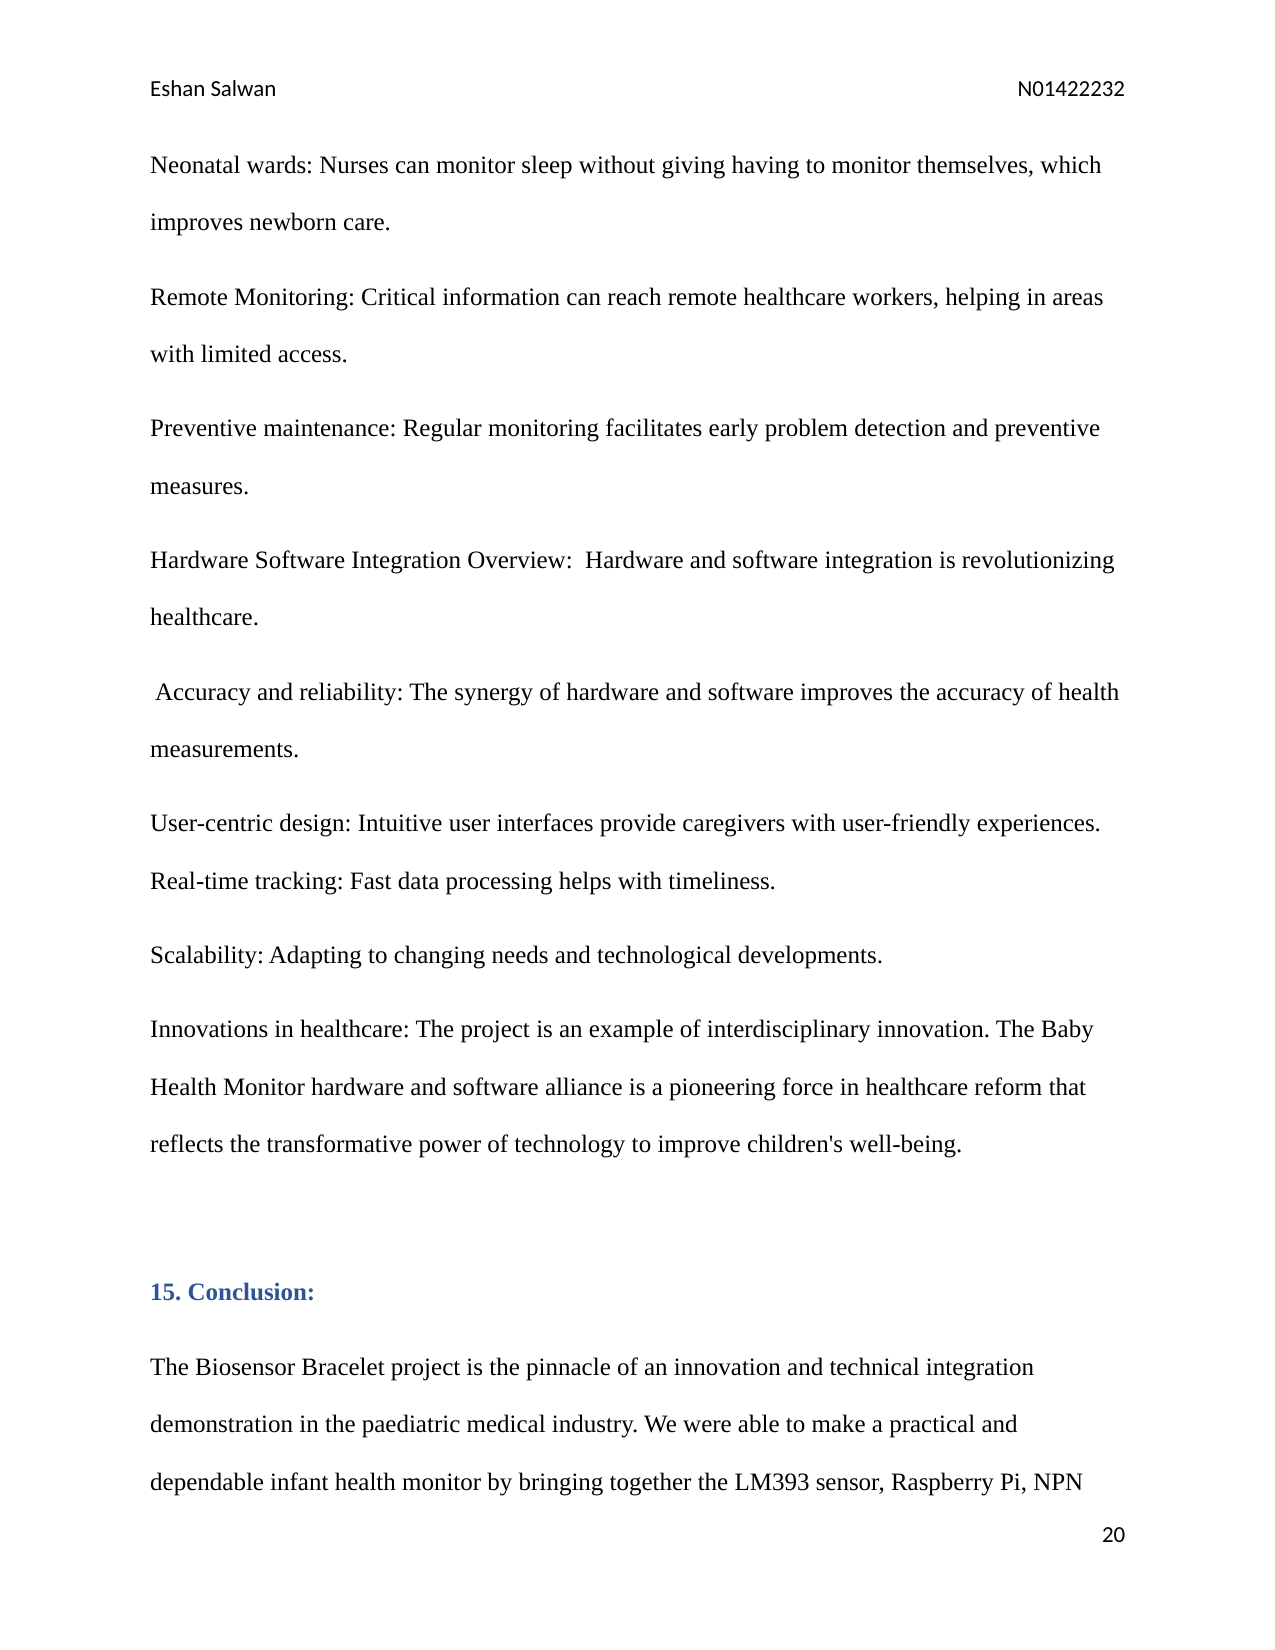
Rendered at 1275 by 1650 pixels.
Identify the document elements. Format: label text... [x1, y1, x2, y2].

text Preventive maintenance: Regular monitoring facilitates early problem detection and preventive measures. [150, 413, 1125, 499]
text User-centric design: Intuitive user interfaces provide caregivers with user-friendly experiences. Real-time tracking: Fast data processing helps with timeliness. [150, 808, 1125, 894]
text Accuracy and reliability: The synergy of hardware and software improves the accuracy of health measurements. [150, 677, 1125, 763]
text Scalability: Adapting to changing needs and technological developments. [150, 940, 1125, 969]
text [150, 1352, 1125, 1495]
text 15. Conclusion: [150, 1277, 1125, 1306]
text Innovations in healthcare: The project is an example of interdisciplinary innovation. The Baby Health Monitor hardware and software alliance is a pioneering force in healthcare reform that reflects the transformative power of technology to improve children's well-being. [150, 1014, 1125, 1158]
text Hardware Software Integration Overview: Hardware and software integration is revolutionizing healthcare. [150, 545, 1125, 631]
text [150, 150, 1125, 236]
text Remote Monitoring: Critical information can reach remote healthcare workers, helping in areas with limited access. [150, 282, 1125, 368]
